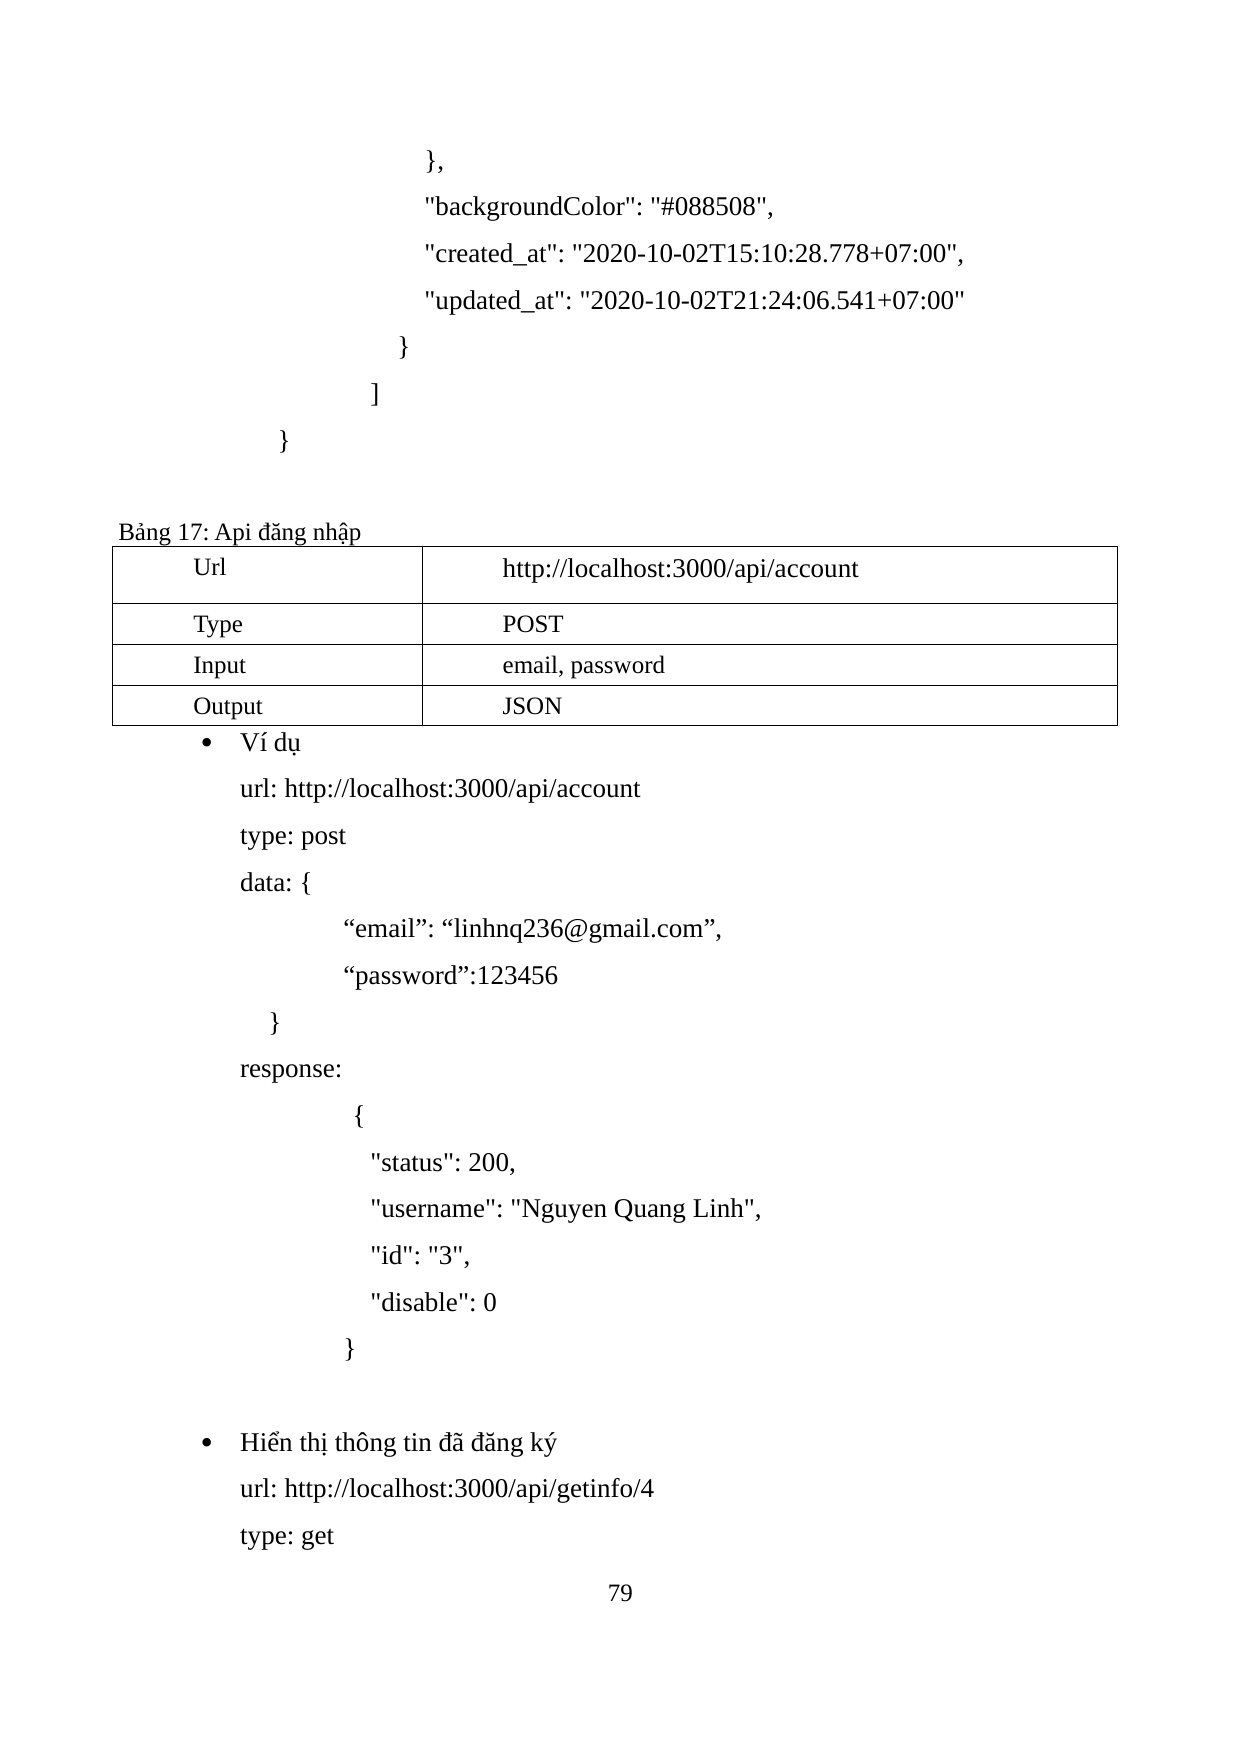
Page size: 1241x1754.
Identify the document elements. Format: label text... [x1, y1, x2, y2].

table_cell JSON [423, 686, 1117, 725]
table_cell POST [423, 604, 1117, 644]
text "id": "3", [343, 1239, 1122, 1270]
text "disable": 0 [343, 1286, 1122, 1317]
table_cell Type [113, 604, 422, 644]
table_cell Input [113, 645, 422, 685]
text } [118, 1006, 1122, 1037]
text “email”: “linhnq236@gmail.com”, [343, 913, 1122, 944]
text type: post [240, 819, 1122, 850]
table_cell email, password [423, 645, 1117, 685]
text "username": "Nguyen Quang Linh", [343, 1193, 1122, 1224]
text “password”:123456 [343, 959, 1122, 990]
table_header http://localhost:3000/api/account [423, 547, 1117, 603]
text "created_at": "2020-10-02T15:10:28.778+07:00", [343, 237, 1122, 268]
text "updated_at": "2020-10-02T21:24:06.541+07:00" [343, 284, 1122, 315]
text url: http://localhost:3000/api/getinfo/4 [240, 1473, 1122, 1504]
text ] [343, 377, 1122, 408]
list Hiển thị thông tin đã đăng ký [202, 1426, 1122, 1457]
text } [277, 424, 1122, 455]
text "status": 200, [343, 1146, 1122, 1177]
text response: [240, 1053, 1122, 1084]
text } [343, 330, 1122, 362]
text Bảng 17: Api đăng nhập [118, 517, 1122, 546]
text "backgroundColor": "#088508", [343, 190, 1122, 222]
table_header Url [113, 547, 422, 603]
list Ví dụ [202, 726, 1122, 757]
text { [352, 1099, 1122, 1130]
text data: { [240, 866, 1122, 897]
text url: http://localhost:3000/api/account [240, 773, 1122, 804]
text } [343, 1333, 1122, 1364]
text }, [343, 144, 1122, 175]
table_cell Output [113, 686, 422, 725]
text type: get [240, 1519, 1122, 1550]
